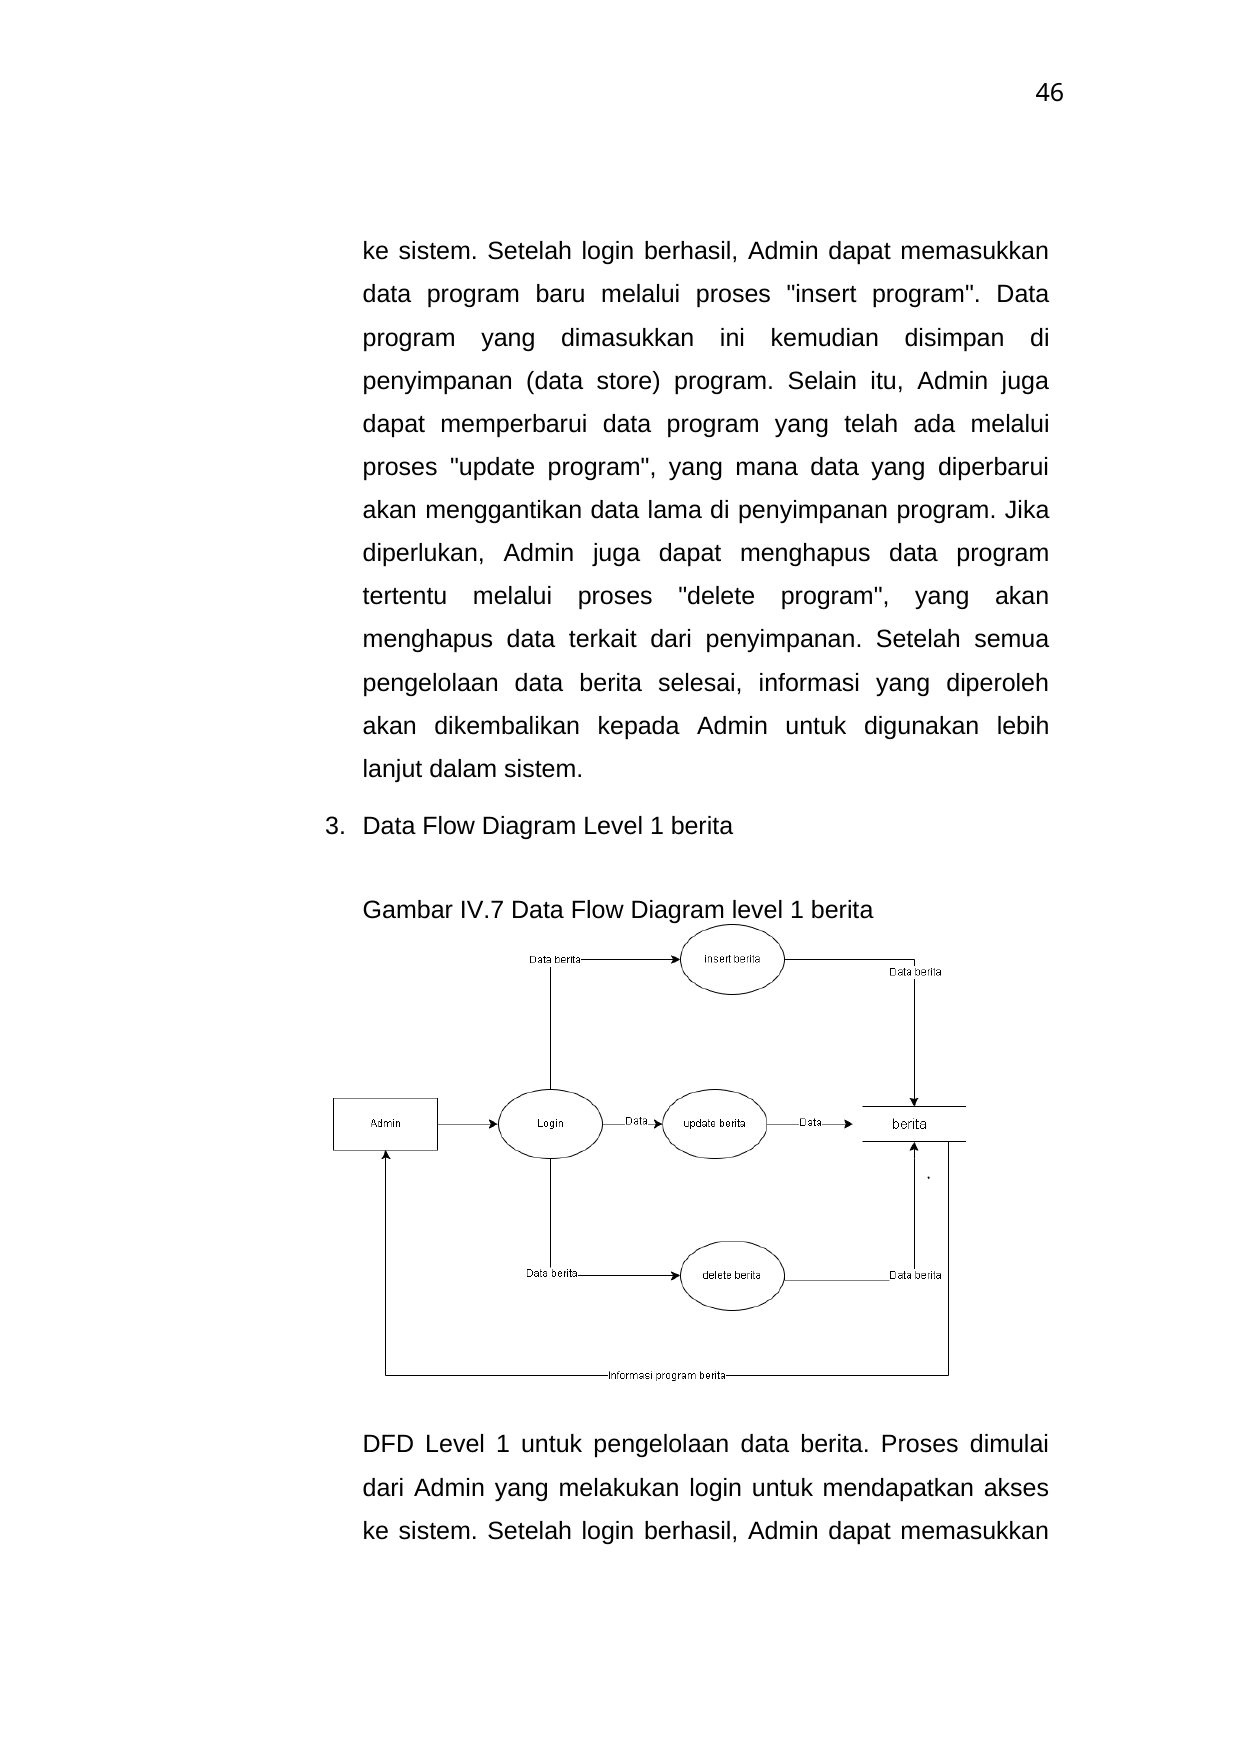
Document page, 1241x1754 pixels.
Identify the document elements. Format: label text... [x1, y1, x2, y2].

picture [333, 924, 967, 1384]
list Data Flow Diagram Level 1 berita [325, 811, 1050, 840]
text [362, 236, 1050, 782]
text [362, 954, 1050, 1544]
text Gambar IV.7 Data Flow Diagram level 1 berita [362, 895, 1050, 923]
